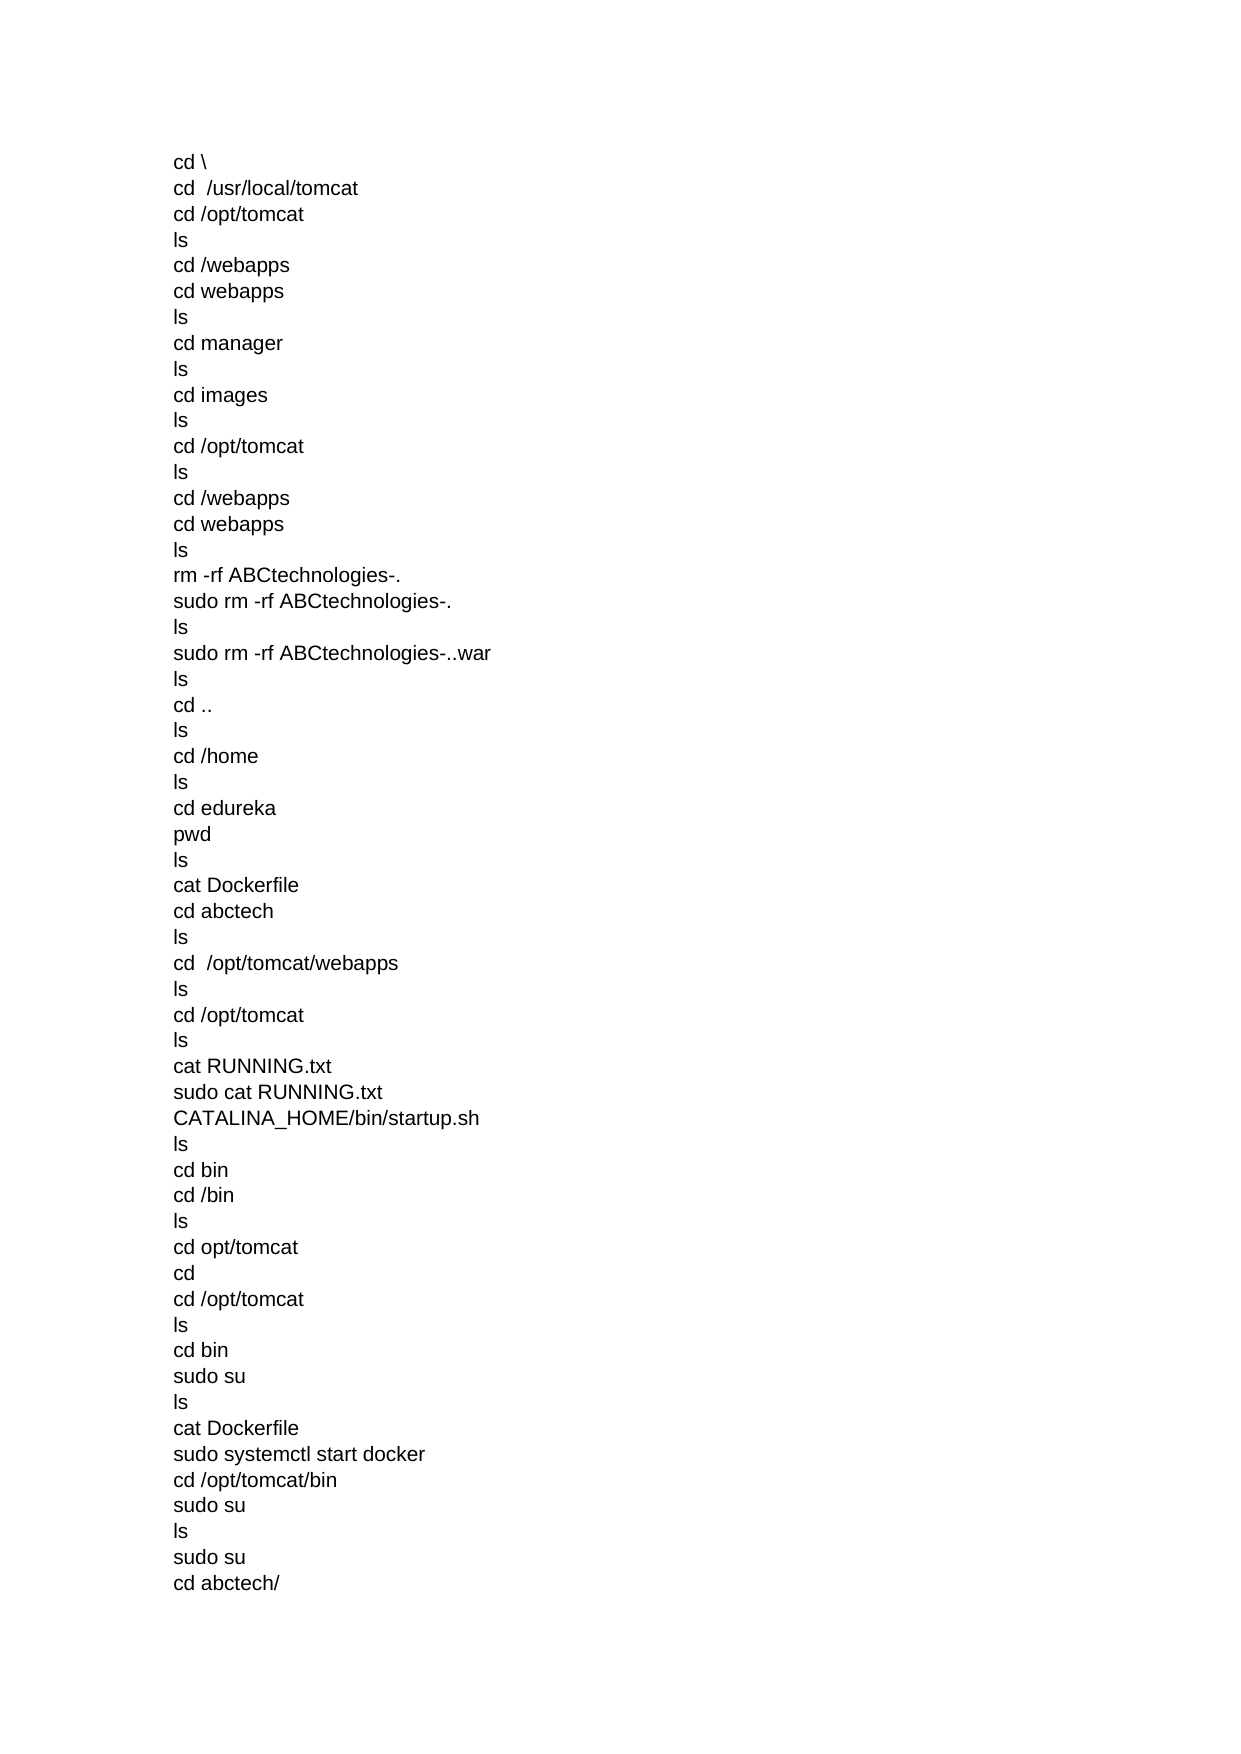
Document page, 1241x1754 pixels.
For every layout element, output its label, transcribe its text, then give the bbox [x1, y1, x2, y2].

text ls [150, 977, 1090, 1001]
text cd /opt/tomcat/webapps [150, 951, 1090, 975]
text ls [150, 460, 1090, 484]
text sudo rm -rf ABCtechnologies-..war [150, 641, 1090, 665]
text cd webapps [150, 279, 1090, 303]
text cd /webapps [150, 486, 1090, 510]
text ls [150, 1390, 1090, 1414]
text cd /opt/tomcat [150, 202, 1090, 226]
text cd /opt/tomcat [150, 1002, 1090, 1026]
text ls [150, 1209, 1090, 1233]
text sudo systemctl start docker [150, 1442, 1090, 1466]
text cat RUNNING.txt [150, 1054, 1090, 1078]
text ls [150, 1519, 1090, 1543]
text ls [150, 770, 1090, 794]
text sudo cat RUNNING.txt [150, 1080, 1090, 1104]
text cd [150, 1261, 1090, 1285]
text rm -rf ABCtechnologies-. [150, 563, 1090, 587]
text ls [150, 1028, 1090, 1052]
text cd opt/tomcat [150, 1235, 1090, 1259]
text cd /opt/tomcat [150, 434, 1090, 458]
text ls [150, 408, 1090, 432]
text ls [150, 615, 1090, 639]
text ls [150, 1132, 1090, 1156]
text ls [150, 718, 1090, 742]
text ls [150, 925, 1090, 949]
text ls [150, 847, 1090, 871]
text cd /webapps [150, 253, 1090, 277]
text cd bin [150, 1157, 1090, 1181]
text sudo su [150, 1364, 1090, 1388]
text cd /usr/local/tomcat [150, 176, 1090, 200]
text ls [150, 1312, 1090, 1336]
text cd abctech [150, 899, 1090, 923]
text cd manager [150, 331, 1090, 355]
text cat Dockerfile [150, 873, 1090, 897]
text ls [150, 537, 1090, 561]
text cd /opt/tomcat/bin [150, 1467, 1090, 1491]
text ls [150, 227, 1090, 251]
text cd .. [150, 692, 1090, 716]
text sudo su [150, 1545, 1090, 1569]
text cd webapps [150, 512, 1090, 536]
text pwd [150, 822, 1090, 846]
text ls [150, 305, 1090, 329]
text sudo su [150, 1493, 1090, 1517]
text cd /opt/tomcat [150, 1287, 1090, 1311]
text cd edureka [150, 796, 1090, 820]
text cd bin [150, 1338, 1090, 1362]
text cat Dockerfile [150, 1416, 1090, 1440]
text ls [150, 357, 1090, 381]
text ls [150, 667, 1090, 691]
text sudo rm -rf ABCtechnologies-. [150, 589, 1090, 613]
text cd /home [150, 744, 1090, 768]
text cd images [150, 382, 1090, 406]
text cd abctech/ [150, 1571, 1090, 1595]
text CATALINA_HOME/bin/startup.sh [150, 1106, 1090, 1130]
text cd /bin [150, 1183, 1090, 1207]
text cd \ [150, 150, 1090, 174]
